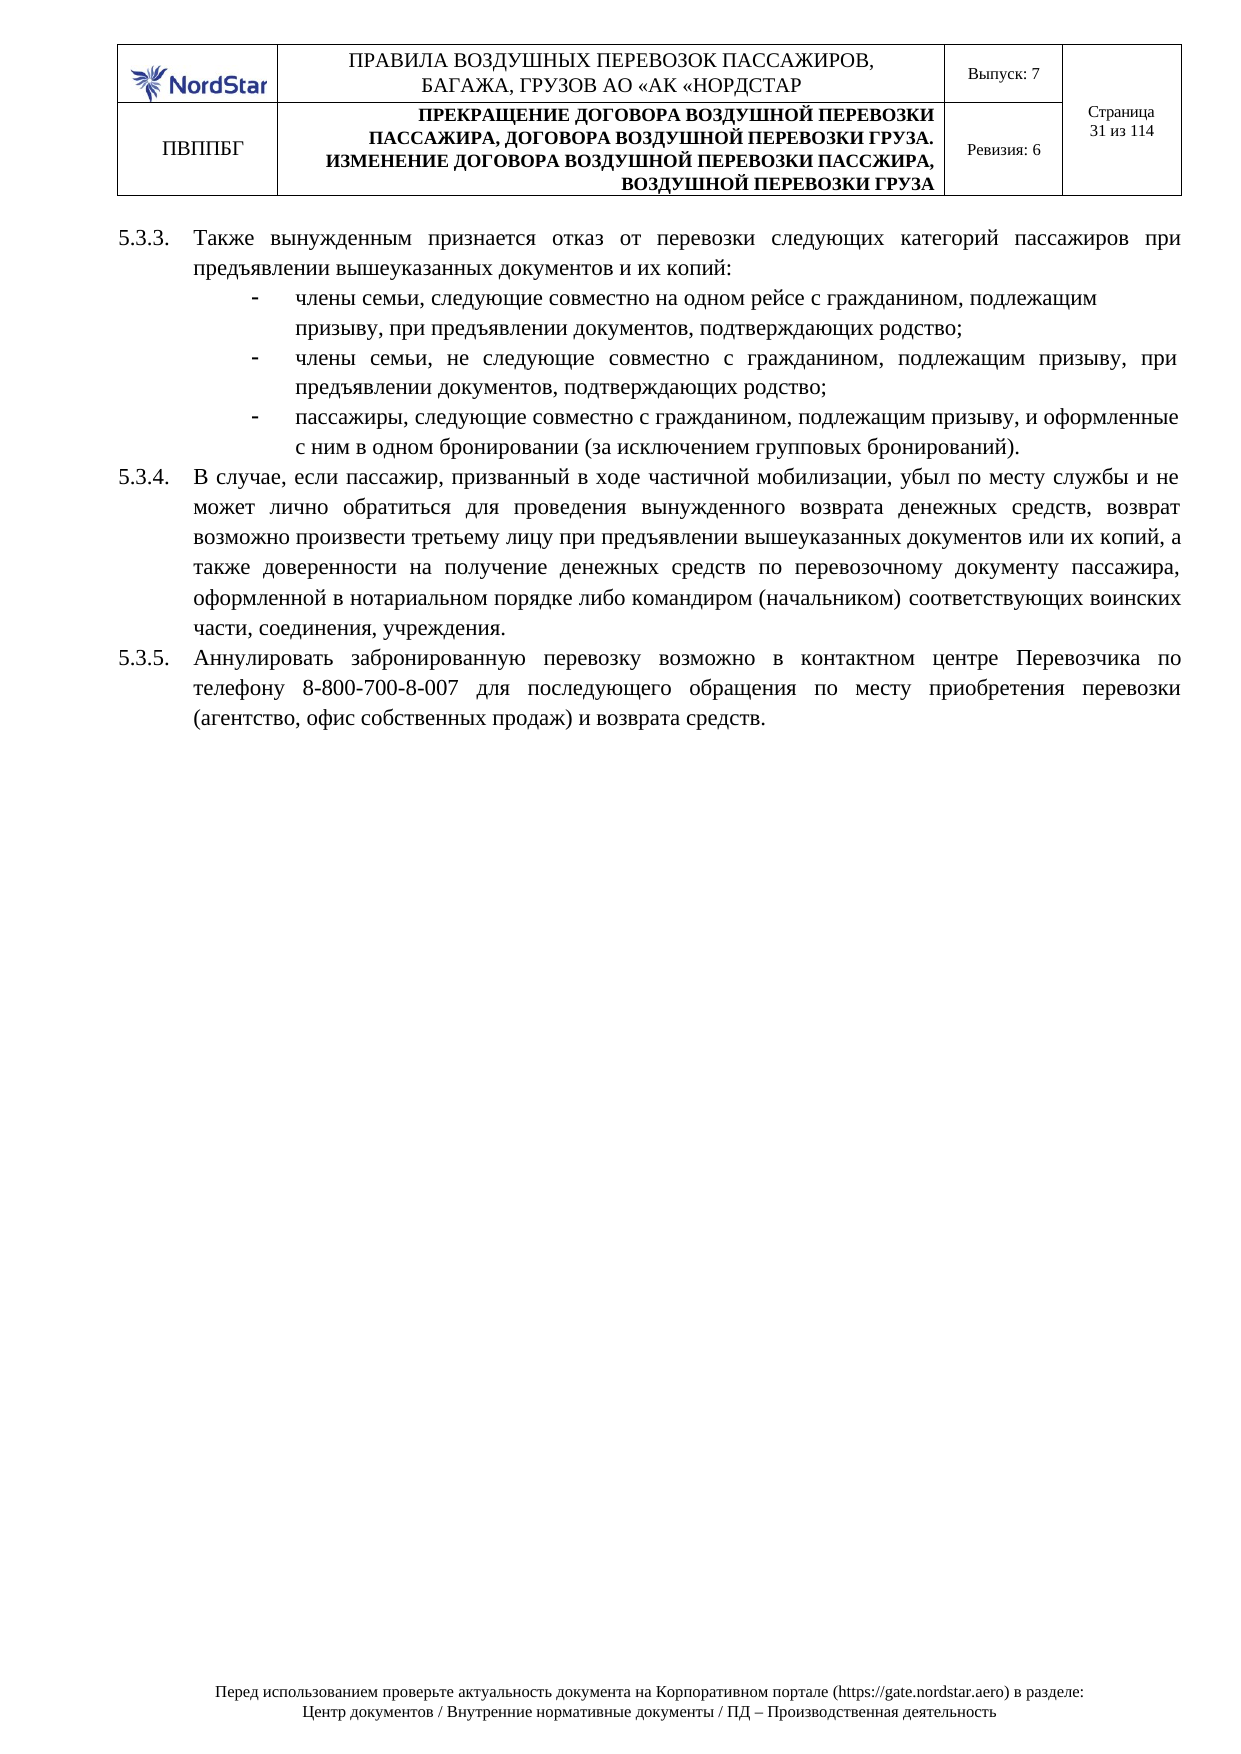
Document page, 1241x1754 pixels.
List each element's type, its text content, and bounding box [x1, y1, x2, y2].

list члены семьи, следующие совместно на одном рейсе с гражданином, подлежащим призыву, при предъявлении документов, подтверждающих родство; [251, 284, 1181, 340]
picture [130, 65, 267, 102]
list Также вынужденным признается отказ от перевозки следующих категорий пассажиров при предъявлении вышеуказанных документов и их копий: [118, 224, 1181, 281]
list пассажиры, следующие совместно с гражданином, подлежащим призыву, и оформленные с ним в одном бронировании (за исключением групповых бронирований). [251, 403, 1181, 459]
list члены семьи, не следующие совместно c гражданином, подлежащим призыву, при предъявлении документов, подтверждающих родство; [251, 344, 1181, 400]
list Аннулировать забронированную перевозку возможно в контактном центре Перевозчика по телефону 8-800-700-8-007 для последующего обращения по месту приобретения перевозки (агентство, офис собственных продаж) и возврата средств. [118, 644, 1182, 731]
list В случае, если пассажир, призванный в ходе частичной мобилизации, убыл по месту службы и не может лично обратиться для проведения вынужденного возврата денежных средств, возврат возможно произвести третьему лицу при предъявлении вышеуказанных документов или их копий, а также доверенности на получение денежных средств по перевозочному документу пассажира, оформленной в нотариальном порядке либо командиром (начальником) соответствующих воинских части, соединения, учреждения. [118, 463, 1182, 640]
